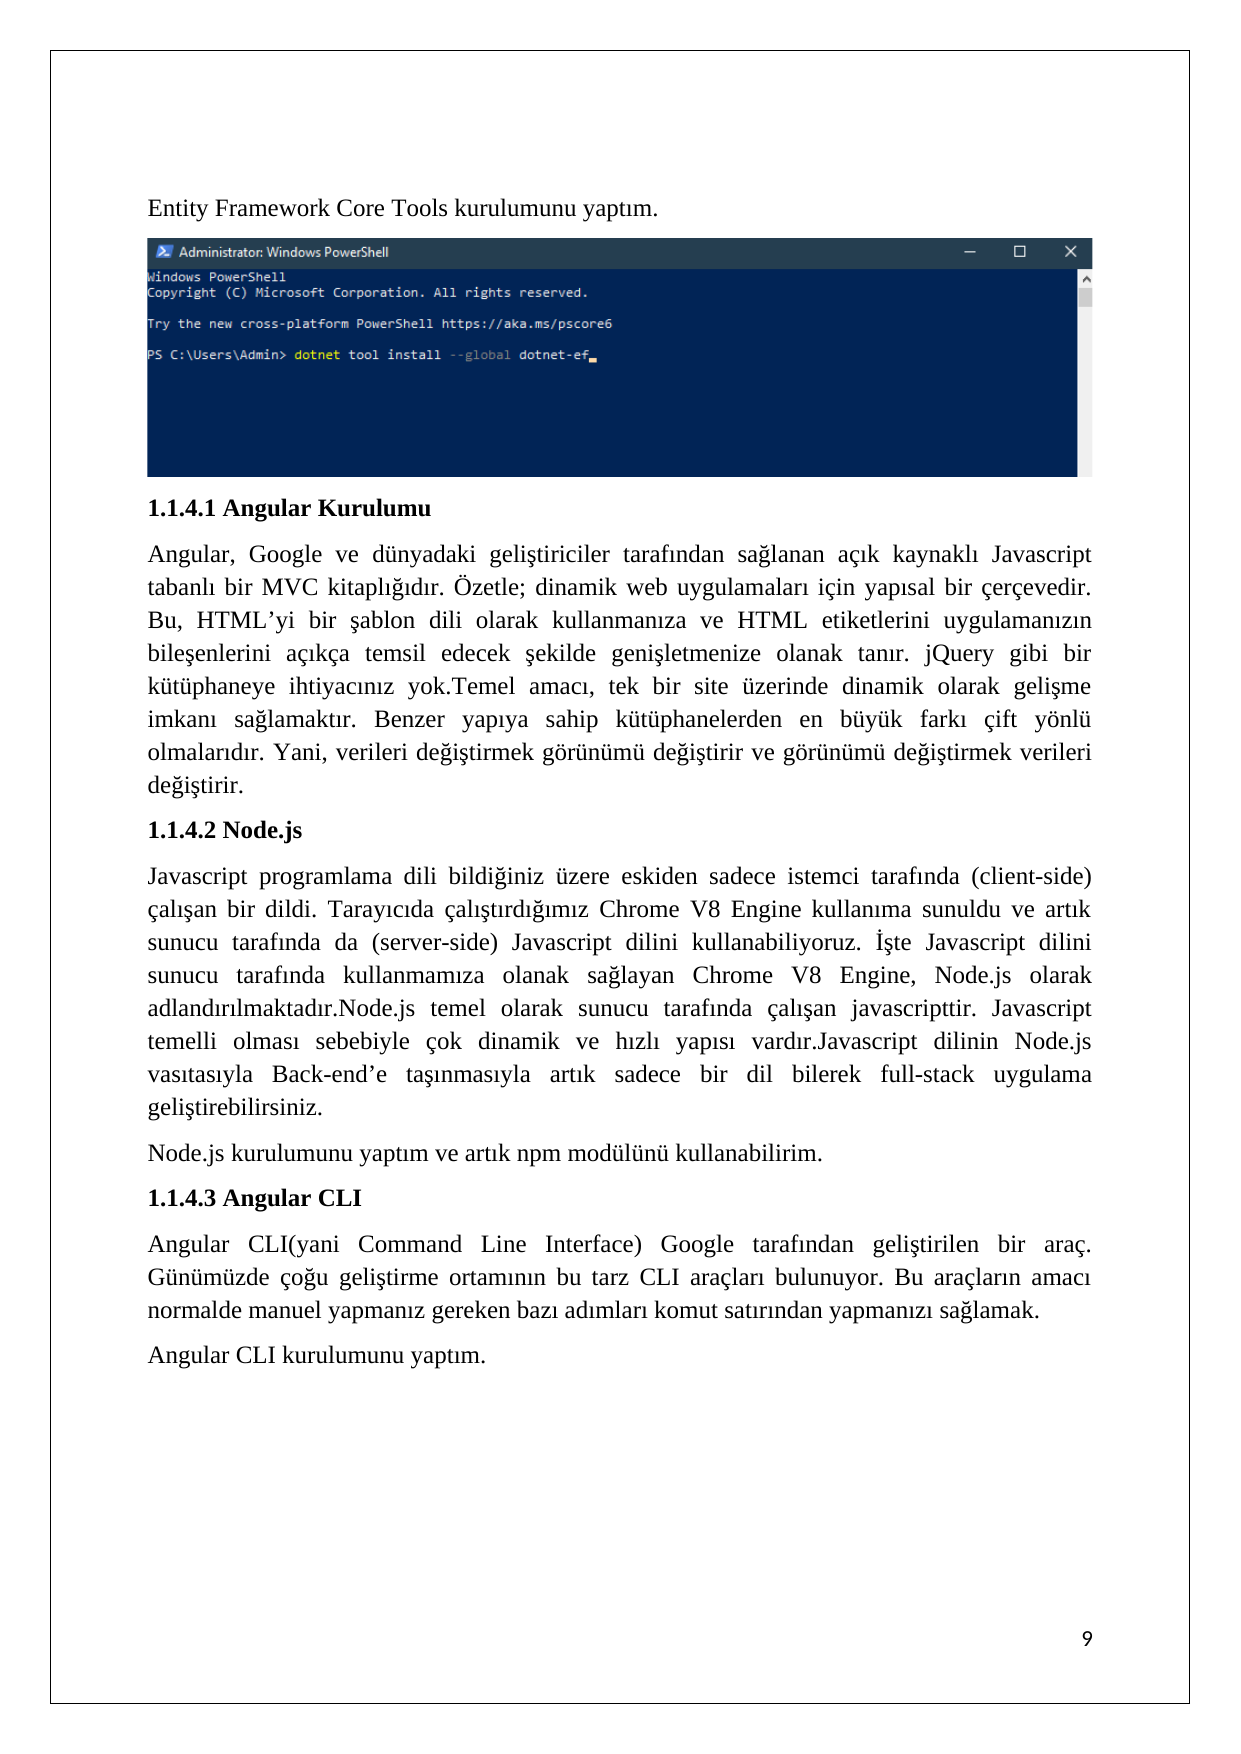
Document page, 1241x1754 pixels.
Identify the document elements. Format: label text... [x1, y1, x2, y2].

text Angular CLI kurulumunu yaptım. [147, 1340, 1093, 1369]
text 1.1.4.2 Node.js [147, 815, 1093, 844]
picture [147, 238, 1093, 477]
text Entity Framework Core Tools kurulumunu yaptım. [147, 193, 1093, 222]
text 1.1.4.3 Angular CLI [147, 1183, 1093, 1212]
text Node.js kurulumunu yaptım ve artık npm modülünü kullanabilirim. [147, 1138, 1093, 1166]
text Javascript programlama dili bildiğiniz üzere eskiden sadece istemci tarafında (client-side) çalışan bir dildi. Tarayıcıda çalıştırdığımız Chrome V8 Engine kullanıma sunuldu ve artık sunucu tarafında da (server-side) Javascript dilini kullanabiliyoruz. İşte Javascript dilini sunucu tarafında kullanmamıza olanak sağlayan Chrome V8 Engine, Node.js olarak adlandırılmaktadır.Node.js temel olarak sunucu tarafında çalışan javascripttir. Javascript temelli olması sebebiyle çok dinamik ve hızlı yapısı vardır.Javascript dilinin Node.js vasıtasıyla Back-end’e taşınmasıyla artık sadece bir dil bilerek full-stack uygulama geliştirebilirsiniz. [147, 861, 1093, 1121]
text Angular, Google ve dünyadaki geliştiriciler tarafından sağlanan açık kaynaklı Javascript tabanlı bir MVC kitaplığıdır. Özetle; dinamik web uygulamaları için yapısal bir çerçevedir. Bu, HTML’yi bir şablon dili olarak kullanmanıza ve HTML etiketlerini uygulamanızın bileşenlerini açıkça temsil edecek şekilde genişletmenize olanak tanır. jQuery gibi bir kütüphaneye ihtiyacınız yok.Temel amacı, tek bir site üzerinde dinamik olarak gelişme imkanı sağlamaktır. Benzer yapıya sahip kütüphanelerden en büyük farkı çift yönlü olmalarıdır. Yani, verileri değiştirmek görünümü değiştirir ve görünümü değiştirmek verileri değiştirir. [147, 539, 1093, 799]
text 1.1.4.1 Angular Kurulumu [147, 493, 1093, 522]
text Angular CLI(yani Command Line Interface) Google tarafından geliştirilen bir araç. Günümüzde çoğu geliştirme ortamının bu tarz CLI araçları bulunuyor. Bu araçların amacı normalde manuel yapmanız gereken bazı adımları komut satırından yapmanızı sağlamak. [147, 1229, 1093, 1323]
